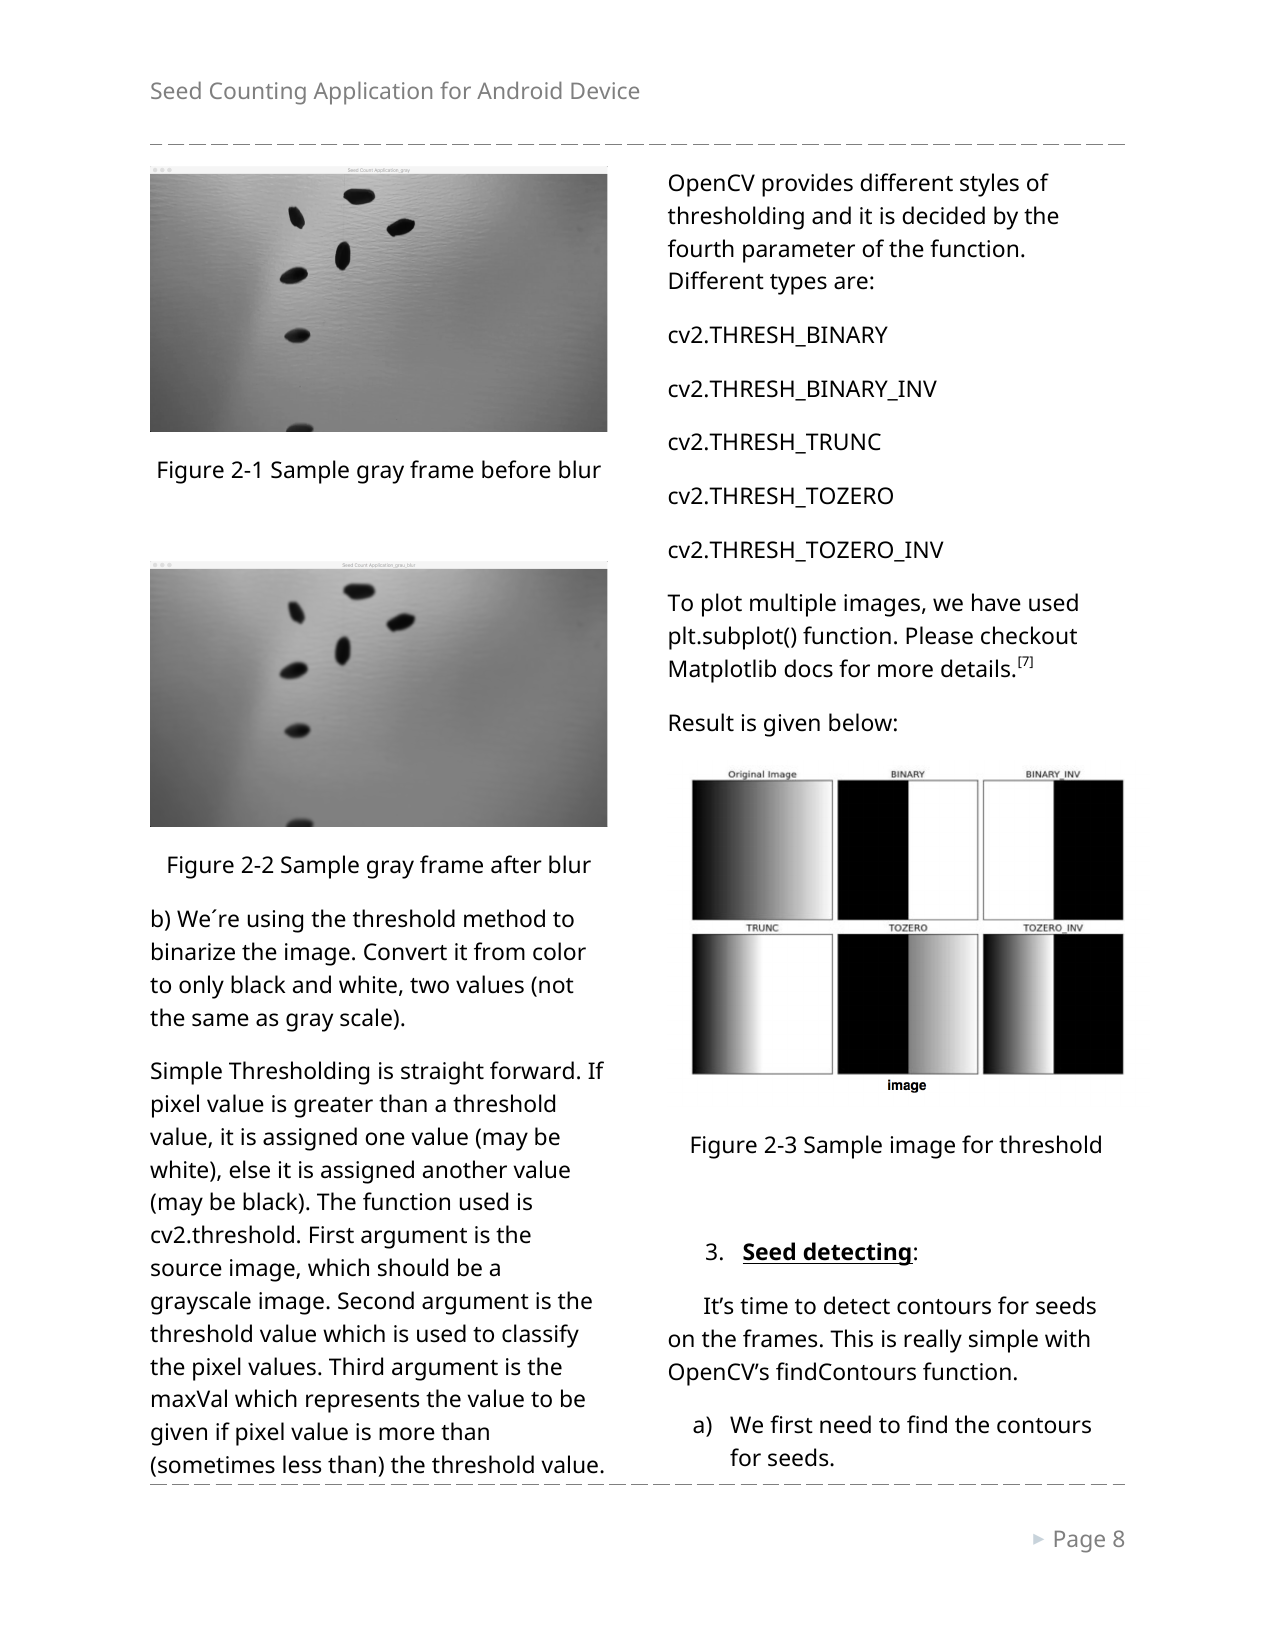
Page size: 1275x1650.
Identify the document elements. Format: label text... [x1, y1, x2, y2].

text Figure 2-3 Sample image for threshold [667, 1129, 1125, 1160]
text b) We´re using the threshold method to binarize the image. Convert it from color to only black and white, two values (not the same as gray scale). [150, 903, 607, 1033]
text cv2.THRESH_BINARY_INV [667, 373, 1125, 404]
text cv2.THRESH_BINARY [667, 319, 1125, 350]
text To plot multiple images, we have used plt.subplot() function. Please checkout Matplotlib docs for more details.[7] [667, 587, 1125, 684]
text Simple Thresholding is straight forward. If pixel value is greater than a threshold value, it is assigned one value (may be white), else it is assigned another value (may be black). The function used is cv2.threshold. First argument is the source image, which should be a grayscale image. Second argument is the threshold value which is used to classify the pixel values. Third argument is the maxVal which represents the value to be given if pixel value is more than (sometimes less than) the threshold value. OpenCV provides different styles of thresholding and it is decided by the fourth parameter of the function. Different types are: [150, 1055, 607, 1480]
list We first need to find the contours for seeds. [692, 1409, 1125, 1473]
text Figure 2-2 Sample gray frame after blur [150, 849, 607, 881]
picture [150, 166, 608, 432]
text cv2.THRESH_TRUNC [667, 426, 1125, 457]
text Result is given below: [667, 706, 1125, 738]
list Seed detecting: [705, 1236, 1125, 1267]
text Figure 2-1 Sample gray frame before blur [150, 454, 607, 486]
text cv2.THRESH_TOZERO_INV [667, 533, 1125, 565]
text cv2.THRESH_TOZERO [667, 480, 1125, 511]
text It’s time to detect contours for seeds on the frames. This is really simple with OpenCV’s findContours function. [667, 1290, 1125, 1387]
picture [667, 760, 1151, 1107]
text Simple Thresholding is straight forward. If pixel value is greater than a threshold value, it is assigned one value (may be white), else it is assigned another value (may be black). The function used is cv2.threshold. First argument is the source image, which should be a grayscale image. Second argument is the threshold value which is used to classify the pixel values. Third argument is the maxVal which represents the value to be given if pixel value is more than (sometimes less than) the threshold value. OpenCV provides different styles of thresholding and it is decided by the fourth parameter of the function. Different types are: [667, 167, 1125, 297]
picture [150, 561, 608, 827]
